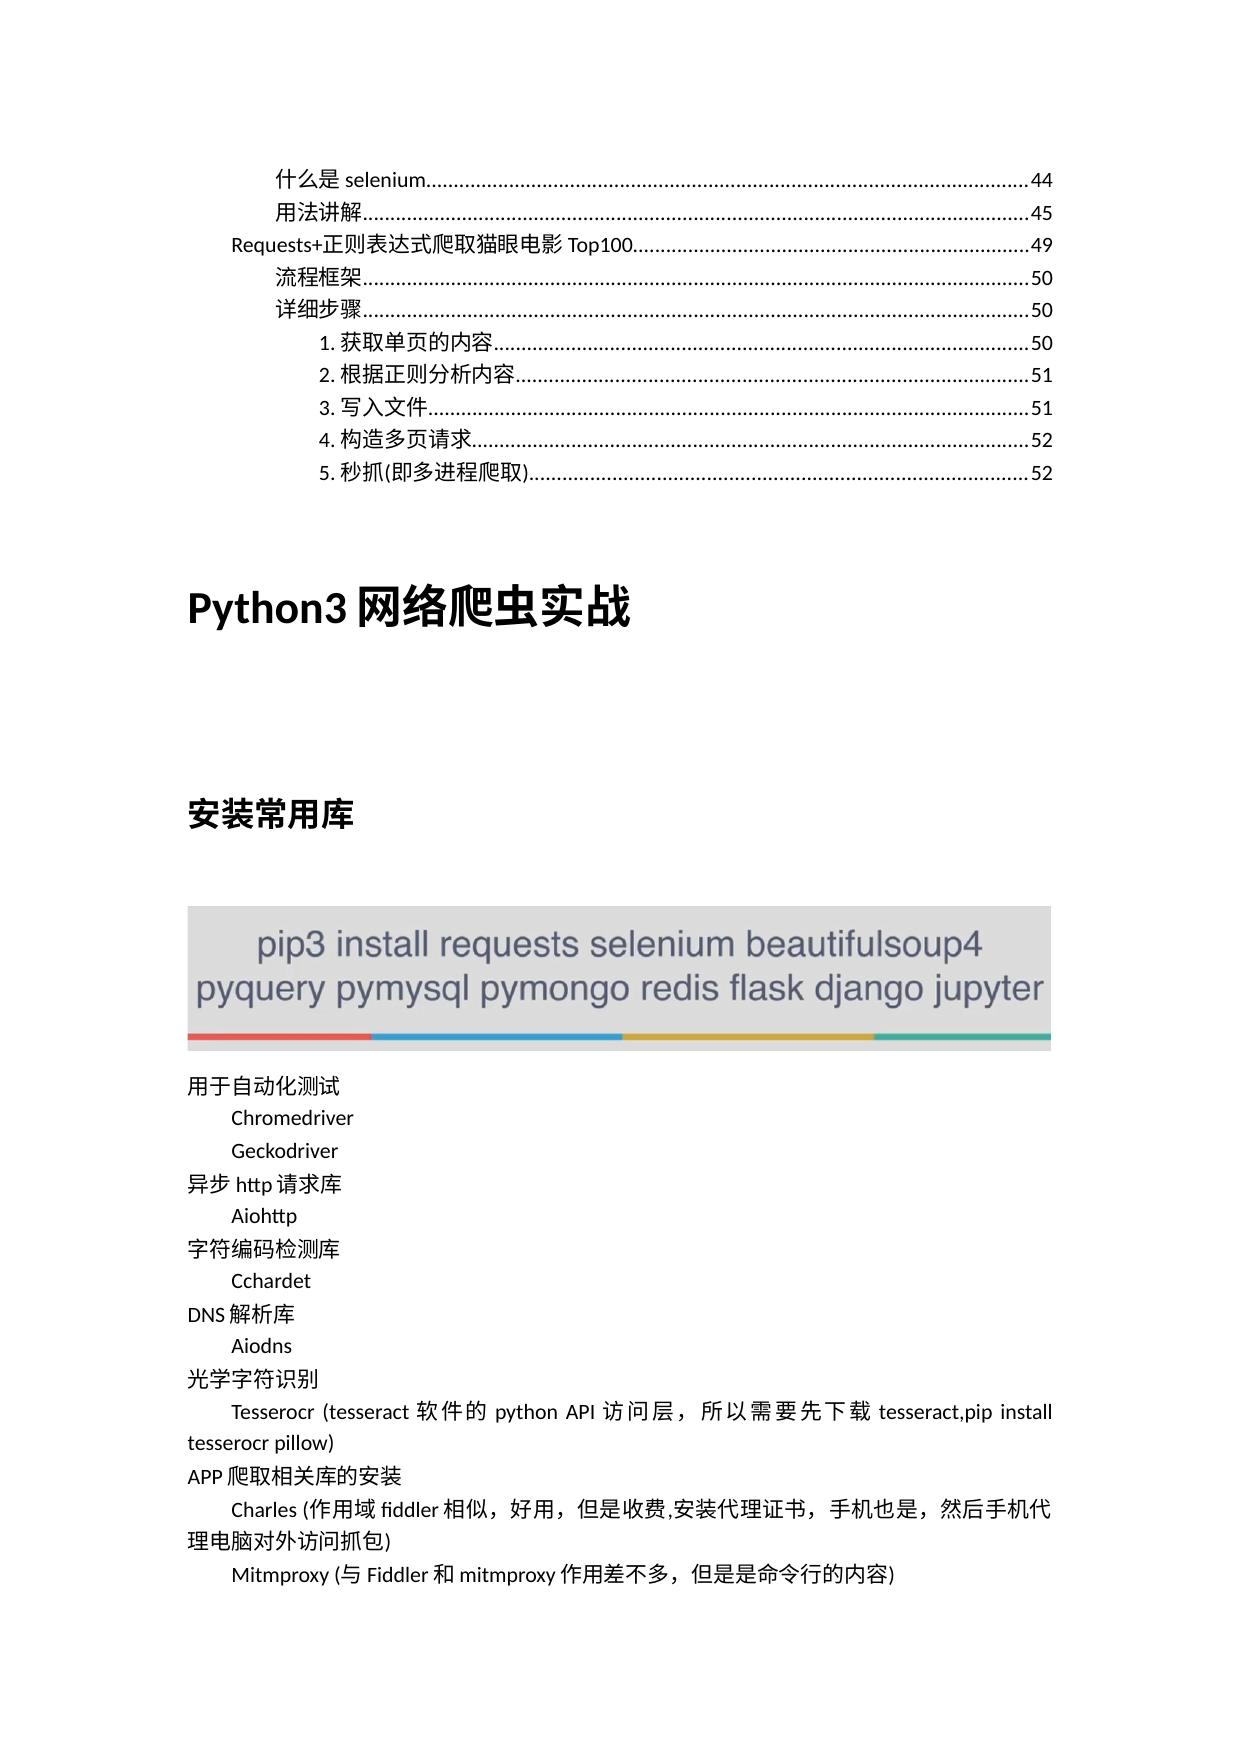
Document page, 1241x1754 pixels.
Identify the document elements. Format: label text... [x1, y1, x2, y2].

text 用法讲解 45 [275, 194, 1053, 227]
text Aiodns [187, 1329, 1053, 1361]
text 流程框架 50 [275, 259, 1053, 292]
subtitle Python3网络爬虫实战 [187, 555, 1053, 652]
text 光学字符识别 [187, 1361, 1053, 1394]
text Cchardet [187, 1264, 1053, 1296]
text 4. 构造多页请求 52 [319, 422, 1053, 454]
text 5. 秒抓(即多进程爬取) 52 [319, 454, 1053, 487]
picture [187, 906, 1051, 1051]
text 2. 根据正则分析内容 51 [319, 357, 1053, 389]
text Aiohttp [187, 1199, 1053, 1231]
text 用于自动化测试 [187, 1069, 1053, 1101]
text Chromedriver [187, 1101, 1053, 1134]
text 什么是selenium 44 [275, 162, 1053, 194]
subtitle 安装常用库 [187, 779, 1053, 844]
text 字符编码检测库 [187, 1231, 1053, 1264]
text APP爬取相关库的安装 [187, 1459, 1053, 1491]
text 1. 获取单页的内容 50 [319, 324, 1053, 357]
text Tesserocr (tesseract软件的python API访问层，所以需要先下载tesseract,pip install tesserocr pillow) [187, 1394, 1053, 1459]
text Charles (作用域fiddler相似，好用，但是收费,安装代理证书，手机也是，然后手机代理电脑对外访问抓包) [187, 1491, 1053, 1556]
text 异步http请求库 [187, 1166, 1053, 1199]
text Mitmproxy (与Fiddler和mitmproxy作用差不多，但是是命令行的内容) [187, 1556, 1053, 1589]
text 3. 写入文件 51 [319, 389, 1053, 422]
text Geckodriver [187, 1134, 1053, 1166]
text 详细步骤 50 [275, 292, 1053, 324]
text Requests+正则表达式爬取猫眼电影Top100 49 [231, 227, 1053, 259]
text DNS解析库 [187, 1296, 1053, 1329]
